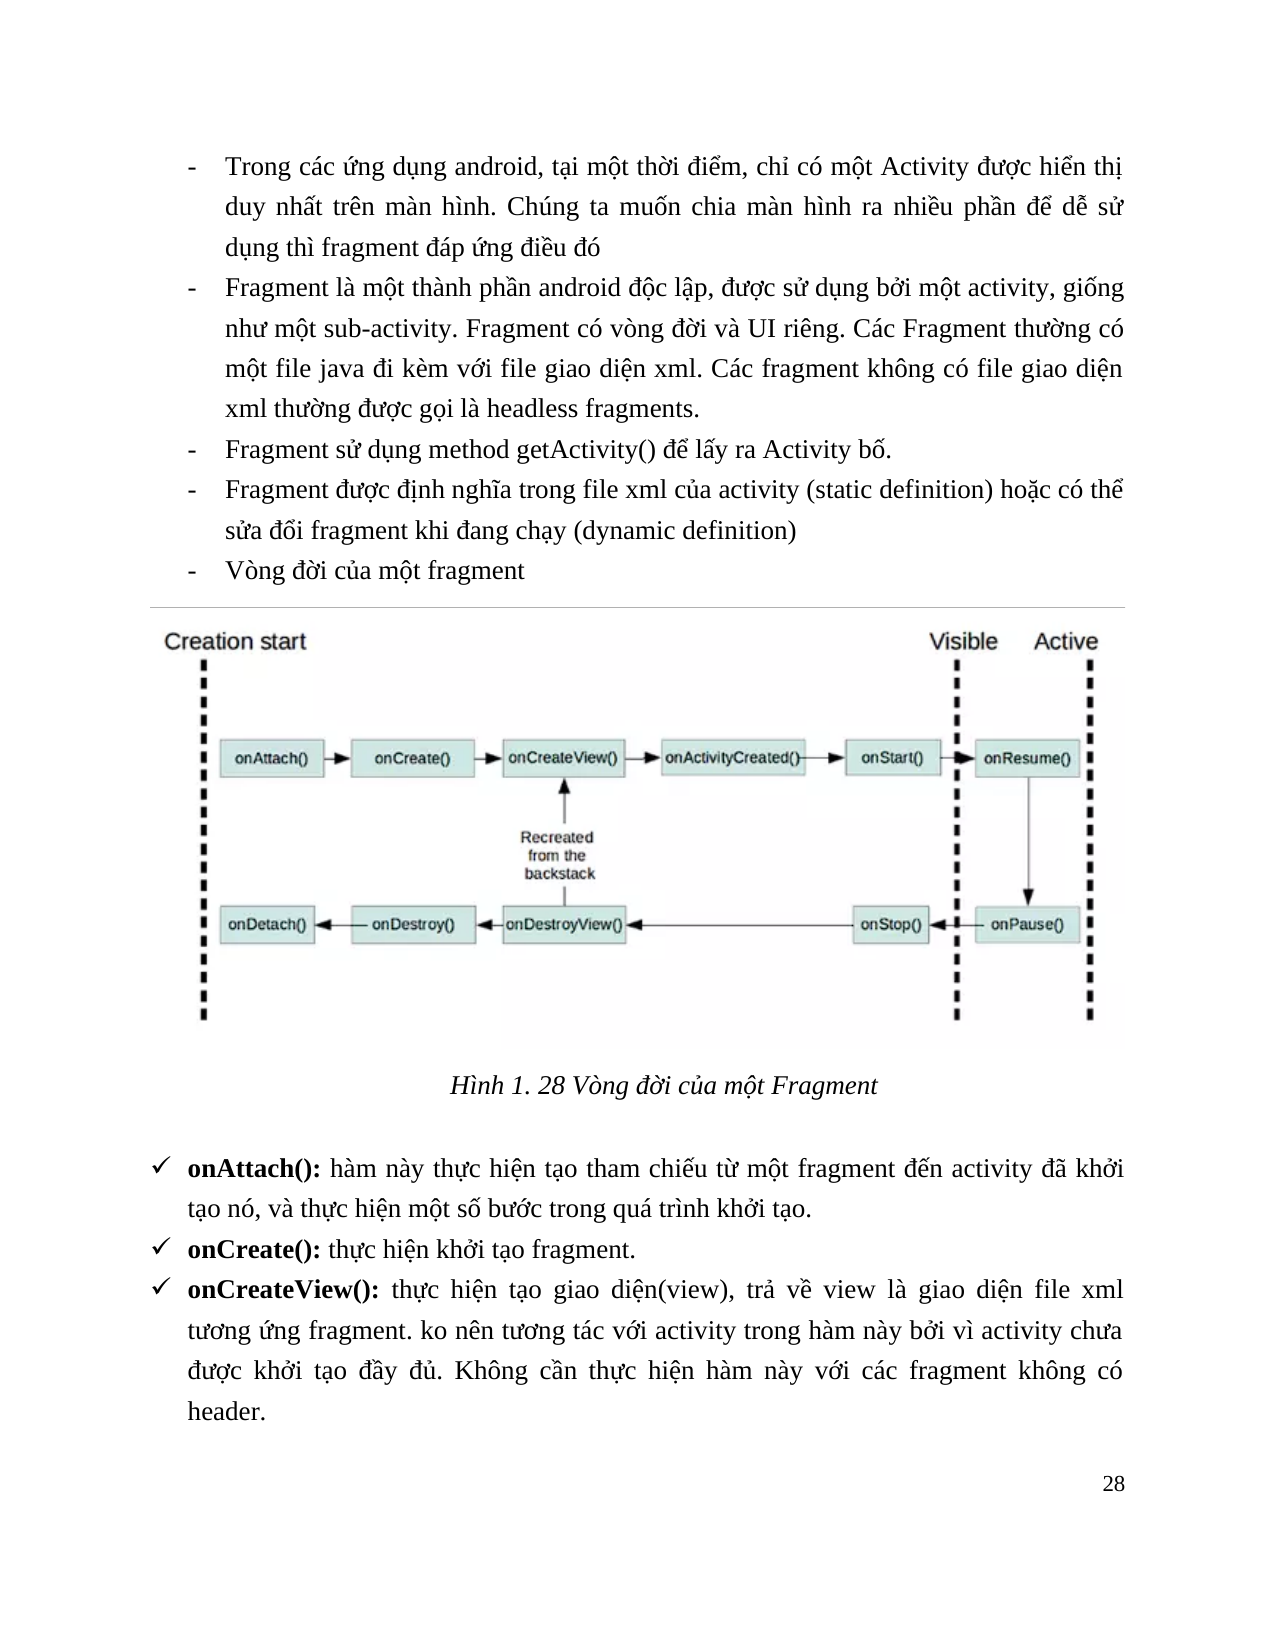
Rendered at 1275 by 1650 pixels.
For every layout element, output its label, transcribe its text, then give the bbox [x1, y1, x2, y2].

list Fragment sử dụng method getActivity() để lấy ra Activity bố. [187, 433, 1125, 464]
list Vòng đời của một fragment [187, 554, 1125, 585]
text Hình 1. 28 Vòng đời của một Fragment [225, 1069, 1106, 1101]
list Trong các ứng dụng android, tại một thời điểm, chỉ có một Activity được hiển thị duy nhất trên màn hình. Chúng ta muốn chia màn hình ra nhiều phần để dễ sử dụng thì fragment đáp ứng điều đó [187, 150, 1125, 262]
list onAttach(): hàm này thực hiện tạo tham chiếu từ một fragment đến activity đã khởi tạo nó, và thực hiện một số bước trong quá trình khởi tạo. [150, 1152, 1125, 1224]
list Fragment được định nghĩa trong file xml của activity (static definition) hoặc có thể sửa đổi fragment khi đang chạy (dynamic definition) [187, 473, 1125, 545]
list onCreate(): thực hiện khởi tạo fragment. [150, 1233, 1125, 1264]
list onCreateView(): thực hiện tạo giao diện(view), trả về view là giao diện file xml tương ứng fragment. ko nên tương tác với activity trong hàm này bởi vì activity chưa được khởi tạo đầy đủ. Không cần thực hiện hàm này với các fragment không có header. [150, 1273, 1125, 1426]
list Fragment là một thành phần android độc lập, được sử dụng bởi một activity, giống như một sub-activity. Fragment có vòng đời và UI riêng. Các Fragment thường có một file java đi kèm với file giao diện xml. Các fragment không có file giao diện xml thường được gọi là headless fragments. [187, 271, 1125, 424]
picture [150, 607, 1125, 1050]
